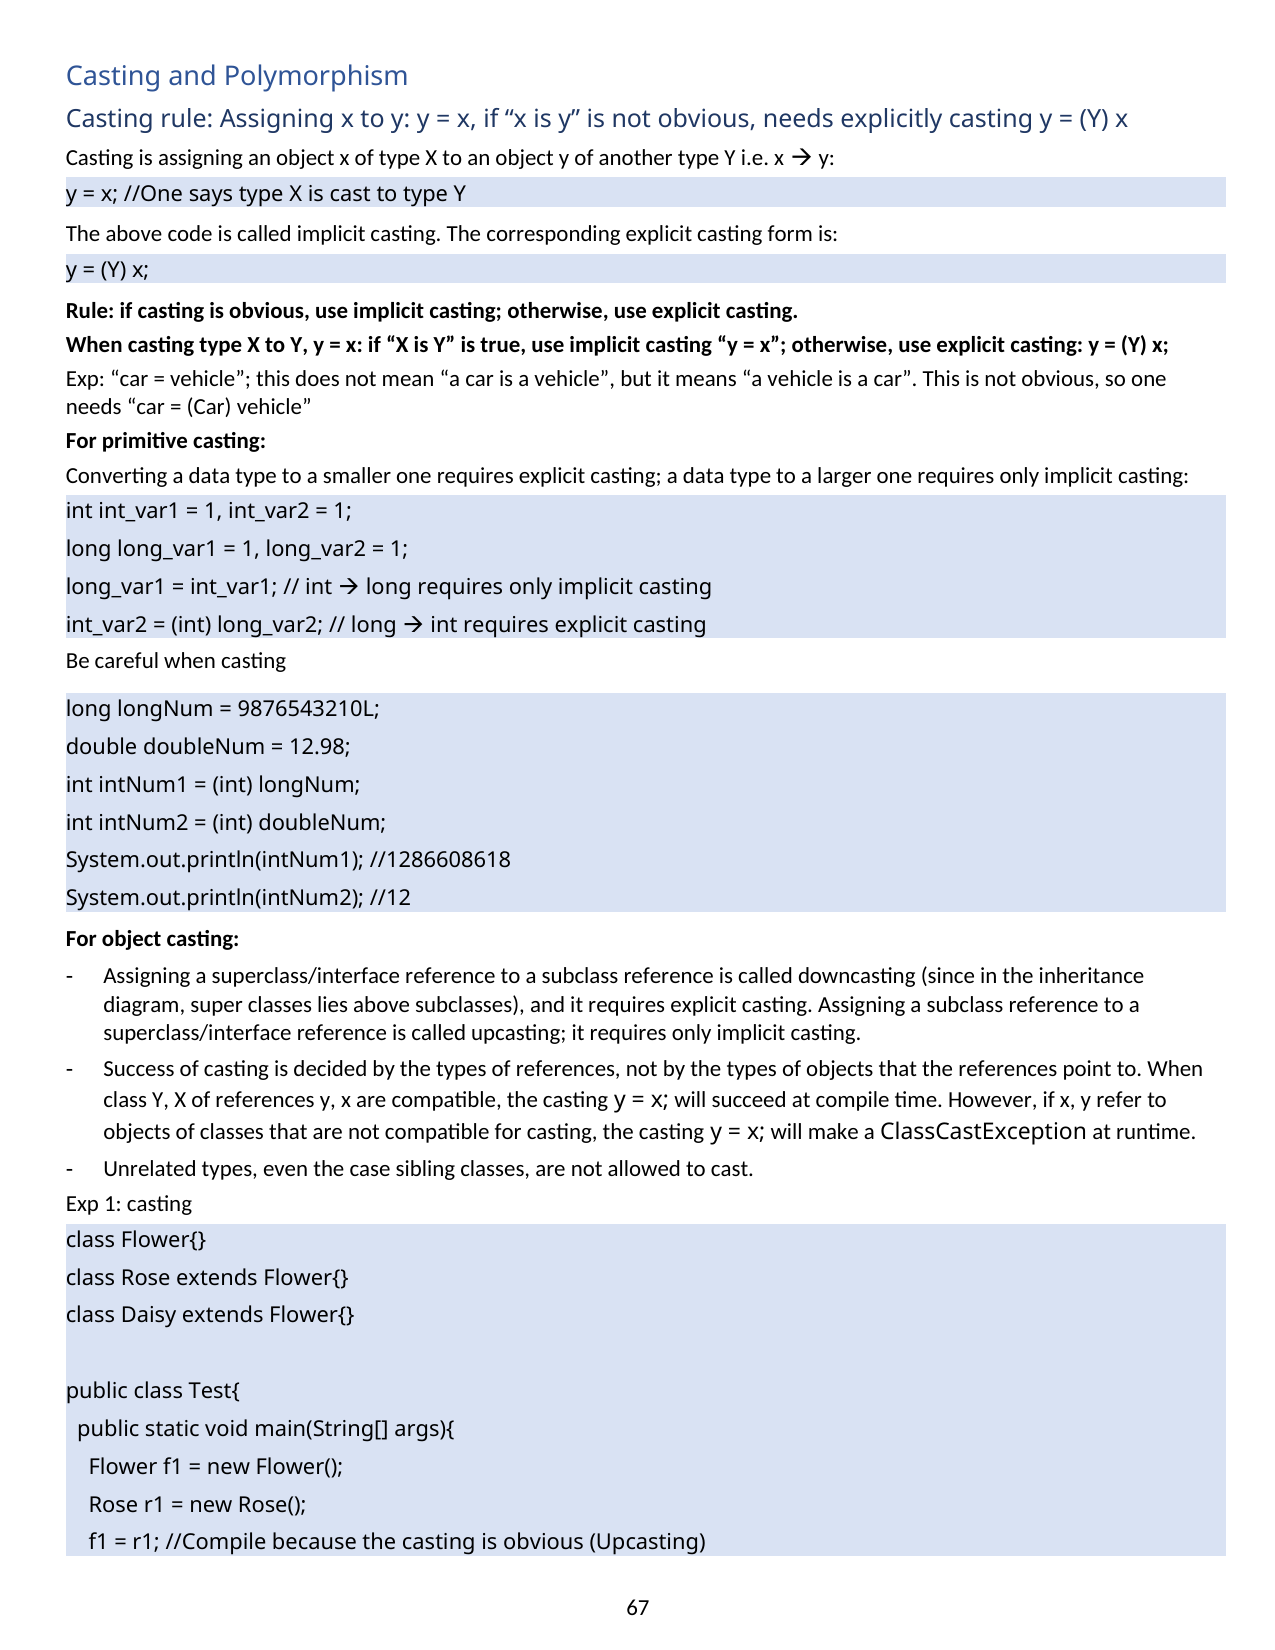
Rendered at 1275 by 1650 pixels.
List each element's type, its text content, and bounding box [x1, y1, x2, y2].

text class Rose extends Flower{} [66, 1262, 1226, 1291]
text class Daisy extends Flower{} [66, 1299, 1226, 1329]
text int int_var1 = 1, int_var2 = 1; [66, 495, 1226, 525]
text public static void main(String[] args){ [66, 1413, 1226, 1443]
text For object casting: [66, 924, 1209, 952]
text double doubleNum = 12.98; [66, 731, 1226, 761]
text System.out.println(intNum2); //12 [66, 882, 1226, 912]
text int intNum1 = (int) longNum; [66, 769, 1226, 799]
text long_var1 = int_var1; // int long requires only implicit casting [66, 571, 1226, 601]
list Unrelated types, even the case sibling classes, are not allowed to cast. [66, 1152, 1209, 1183]
text class Flower{} [66, 1224, 1226, 1254]
text Rose r1 = new Rose(); [66, 1488, 1226, 1518]
text long long_var1 = 1, long_var2 = 1; [66, 533, 1226, 563]
text Exp 1: casting [66, 1189, 1209, 1218]
text int intNum2 = (int) doubleNum; [66, 807, 1226, 836]
text y = (Y) x; [66, 254, 1226, 283]
text The above code is called implicit casting. The corresponding explicit casting form is: [66, 219, 1209, 247]
text For primitive casting: [66, 427, 1209, 454]
text Flower f1 = new Flower(); [66, 1451, 1226, 1481]
list Success of casting is decided by the types of references, not by the types of objects that the references point to. When class Y, X of references y, x are compatible, the casting y = x; will succeed at compile time. However, if x, y refer to objects of classes that are not compatible for casting, the casting y = x; will make a ClassCastException at runtime. [66, 1052, 1209, 1146]
text System.out.println(intNum1); //1286608618 [66, 844, 1226, 874]
text long longNum = 9876543210L; [66, 693, 1226, 723]
text Converting a data type to a smaller one requires explicit casting; a data type to a larger one requires only implicit casting: [66, 461, 1209, 489]
subtitle Casting and Polymorphism [66, 56, 1209, 93]
text Rule: if casting is obvious, use implicit casting; otherwise, use explicit casting. [66, 296, 1209, 324]
text When casting type X to Y, y = x: if “X is Y” is true, use implicit casting “y = x”; otherwise, use explicit casting: y = (Y) x; [66, 330, 1209, 358]
text Be careful when casting [66, 646, 1209, 674]
text y = x; //One says type X is cast to type Y [66, 177, 1226, 207]
list Assigning a superclass/interface reference to a subclass reference is called downcasting (since in the inheritance diagram, super classes lies above subclasses), and it requires explicit casting. Assigning a subclass reference to a superclass/interface reference is called upcasting; it requires only implicit casting. [66, 958, 1209, 1046]
subtitle Casting rule: Assigning x to y: y = x, if “x is y” is not obvious, needs explicitly casting y = (Y) x [66, 100, 1209, 134]
text Exp: “car = vehicle”; this does not mean “a car is a vehicle”, but it means “a vehicle is a car”. This is not obvious, so one needs “car = (Car) vehicle” [66, 364, 1209, 420]
text f1 = r1; //Compile because the casting is obvious (Upcasting) [66, 1526, 1226, 1556]
text Casting is assigning an object x of type X to an object y of another type Y i.e. x y: [66, 143, 1209, 171]
text public class Test{ [66, 1375, 1226, 1405]
text int_var2 = (int) long_var2; // long int requires explicit casting [66, 608, 1226, 638]
